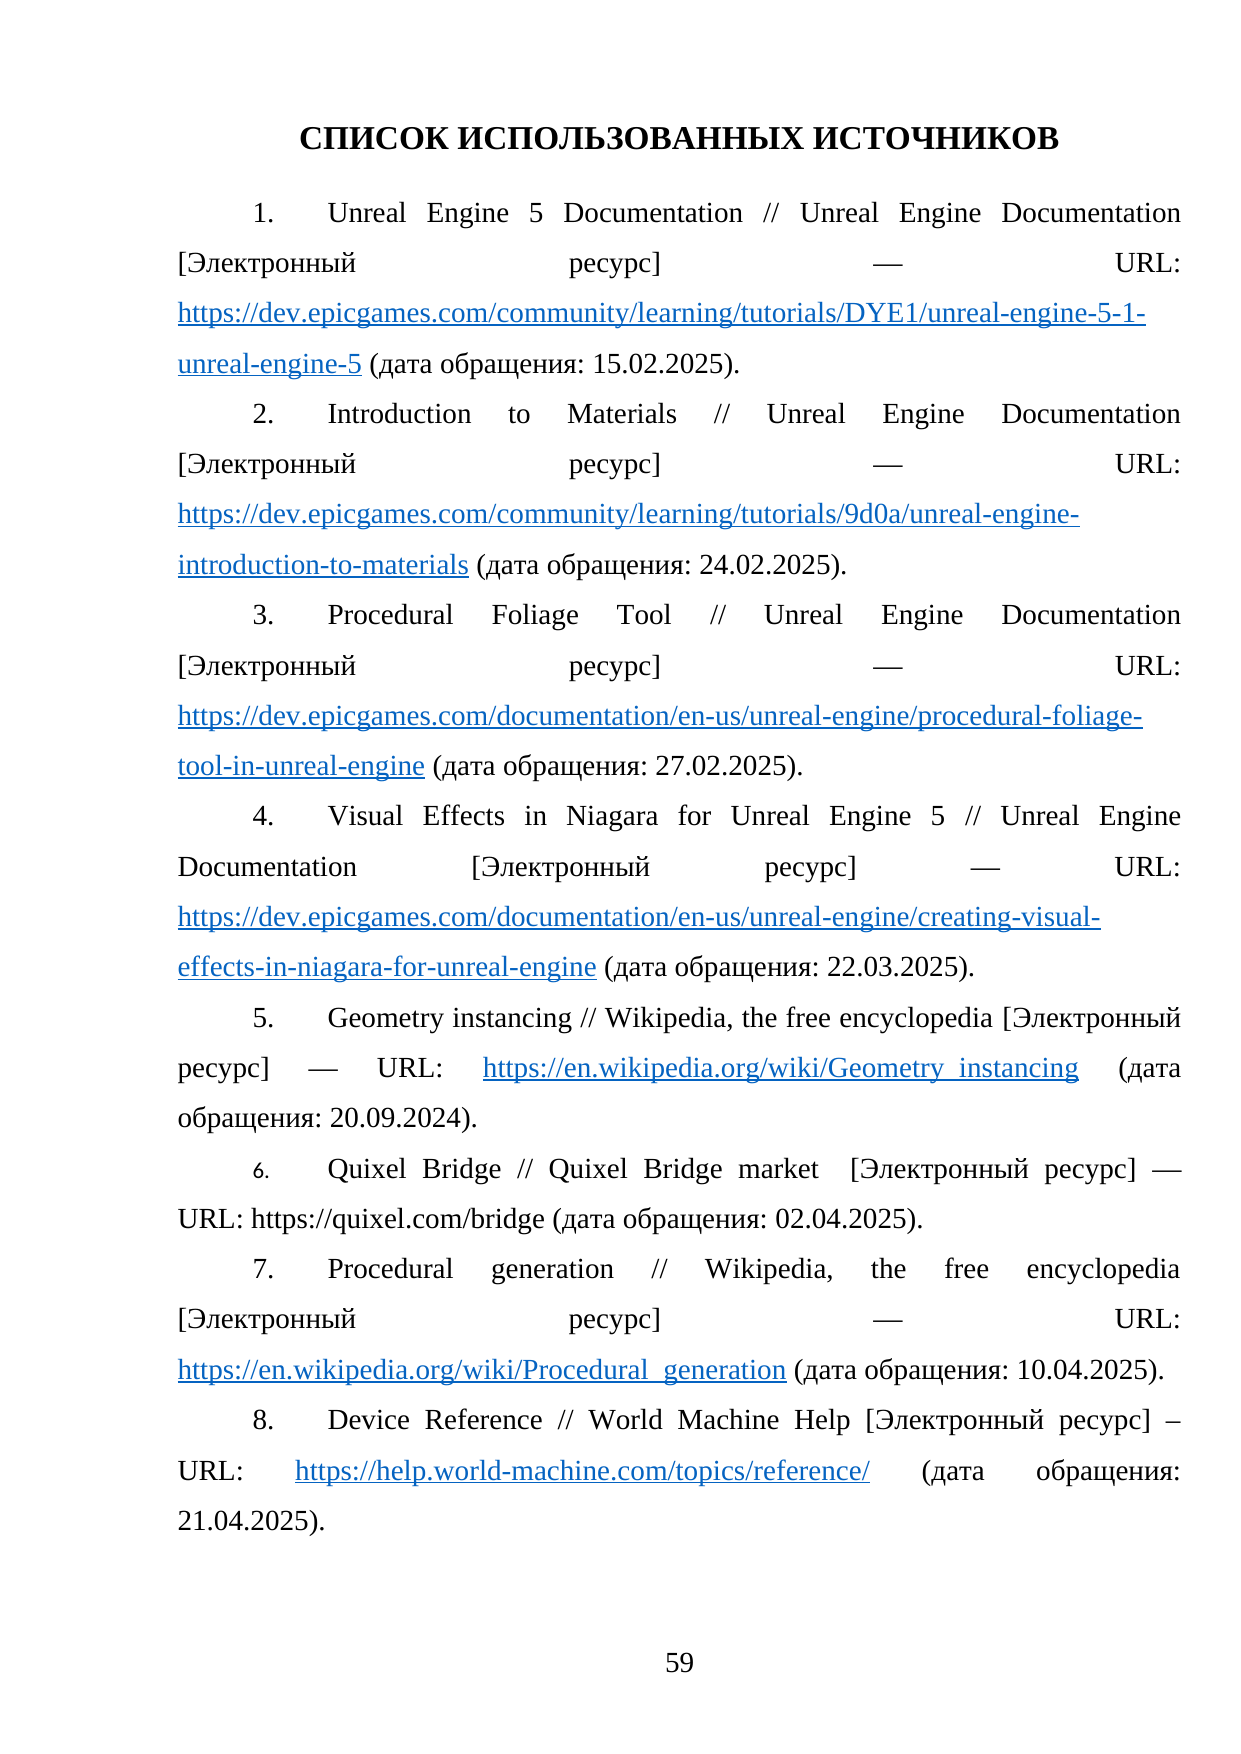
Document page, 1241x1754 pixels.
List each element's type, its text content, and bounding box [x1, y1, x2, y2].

list Geometry instancing // Wikipedia, the free encyclopedia [Электронный ресурс] — URL: https://en.wikipedia.org/wiki/Geometry_instancing (дата обращения: 20.09.2024). [177, 1000, 1181, 1134]
text СПИСОК ИСПОЛЬЗОВАННЫХ ИСТОЧНИКОВ [177, 118, 1181, 156]
list Unreal Engine 5 Documentation // Unreal Engine Documentation [Электронный ресурс] — URL: https://dev.epicgames.com/community/learning/tutorials/DYE1/unreal-engine-5-1-unreal-engine-5 (дата обращения: 15.02.2025). [177, 195, 1181, 379]
list Quixel Bridge // Quixel Bridge market [Электронный ресурс] — URL: https://quixel.com/bridge (дата обращения: 02.04.2025). [177, 1151, 1181, 1234]
list Procedural Foliage Tool // Unreal Engine Documentation [Электронный ресурс] — URL: https://dev.epicgames.com/documentation/en-us/unreal-engine/procedural-foliage-tool-in-unreal-engine (дата обращения: 27.02.2025). [177, 597, 1181, 782]
list Procedural generation // Wikipedia, the free encyclopedia [Электронный ресурс] — URL: https://en.wikipedia.org/wiki/Procedural_generation (дата обращения: 10.04.2025). [177, 1251, 1181, 1386]
list Device Reference // World Machine Help [Электронный ресурс] – URL: https://help.world-machine.com/topics/reference/ (дата обращения: 21.04.2025). [177, 1402, 1181, 1536]
list Introduction to Materials // Unreal Engine Documentation [Электронный ресурс] — URL: https://dev.epicgames.com/community/learning/tutorials/9d0a/unreal-engine-introduction-to-materials (дата обращения: 24.02.2025). [177, 396, 1181, 581]
list Visual Effects in Niagara for Unreal Engine 5 // Unreal Engine Documentation [Электронный ресурс] — URL: https://dev.epicgames.com/documentation/en-us/unreal-engine/creating-visual-effects-in-niagara-for-unreal-engine (дата обращения: 22.03.2025). [177, 798, 1181, 983]
